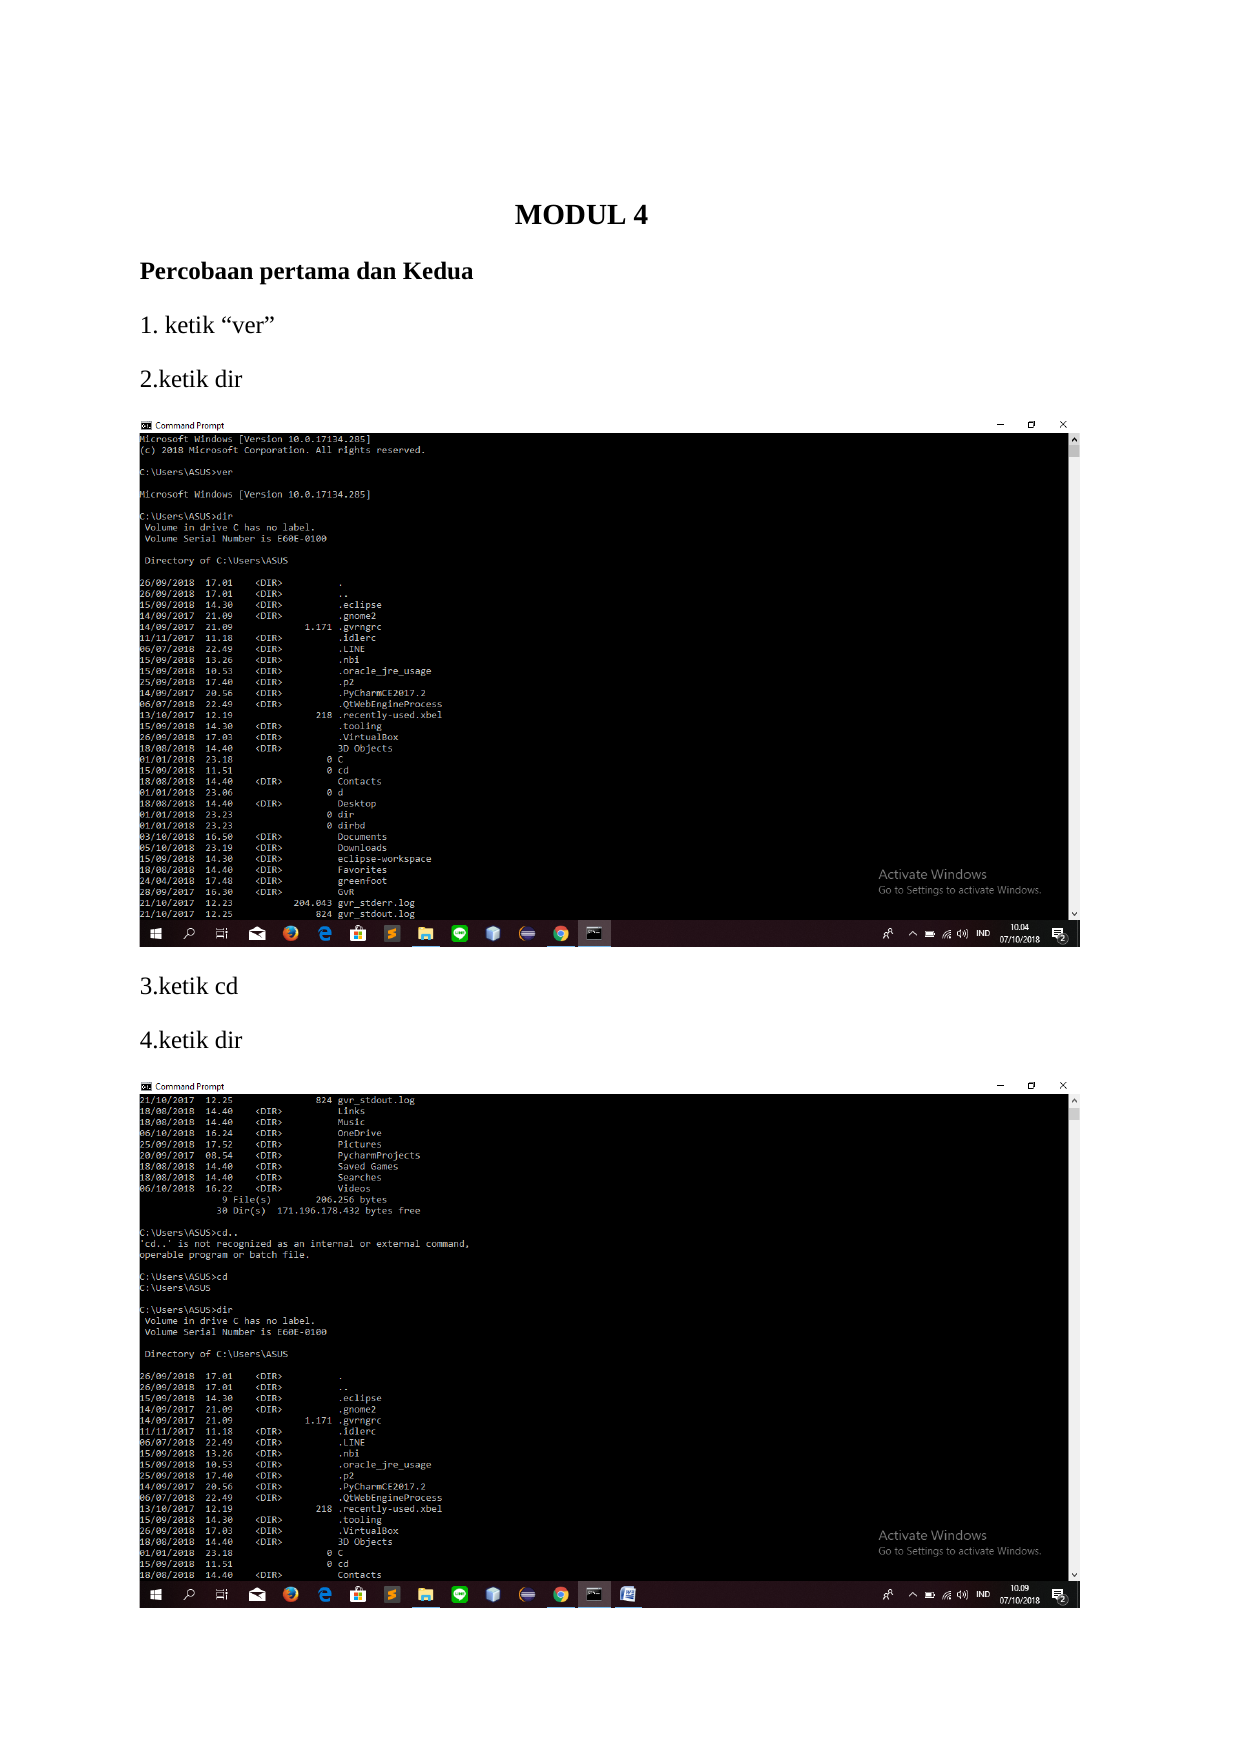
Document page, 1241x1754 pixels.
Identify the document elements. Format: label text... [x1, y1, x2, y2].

text 1. ketik “ver” [139, 310, 1096, 339]
picture [139, 1079, 1080, 1608]
text Percobaan pertama dan Kedua [139, 256, 1096, 285]
text MODUL 4 [139, 197, 1096, 230]
text 3.ketik cd [139, 971, 1096, 1000]
text 4.ketik dir [139, 1025, 1096, 1054]
picture [139, 417, 1080, 947]
text 2.ketik dir [139, 364, 1096, 393]
